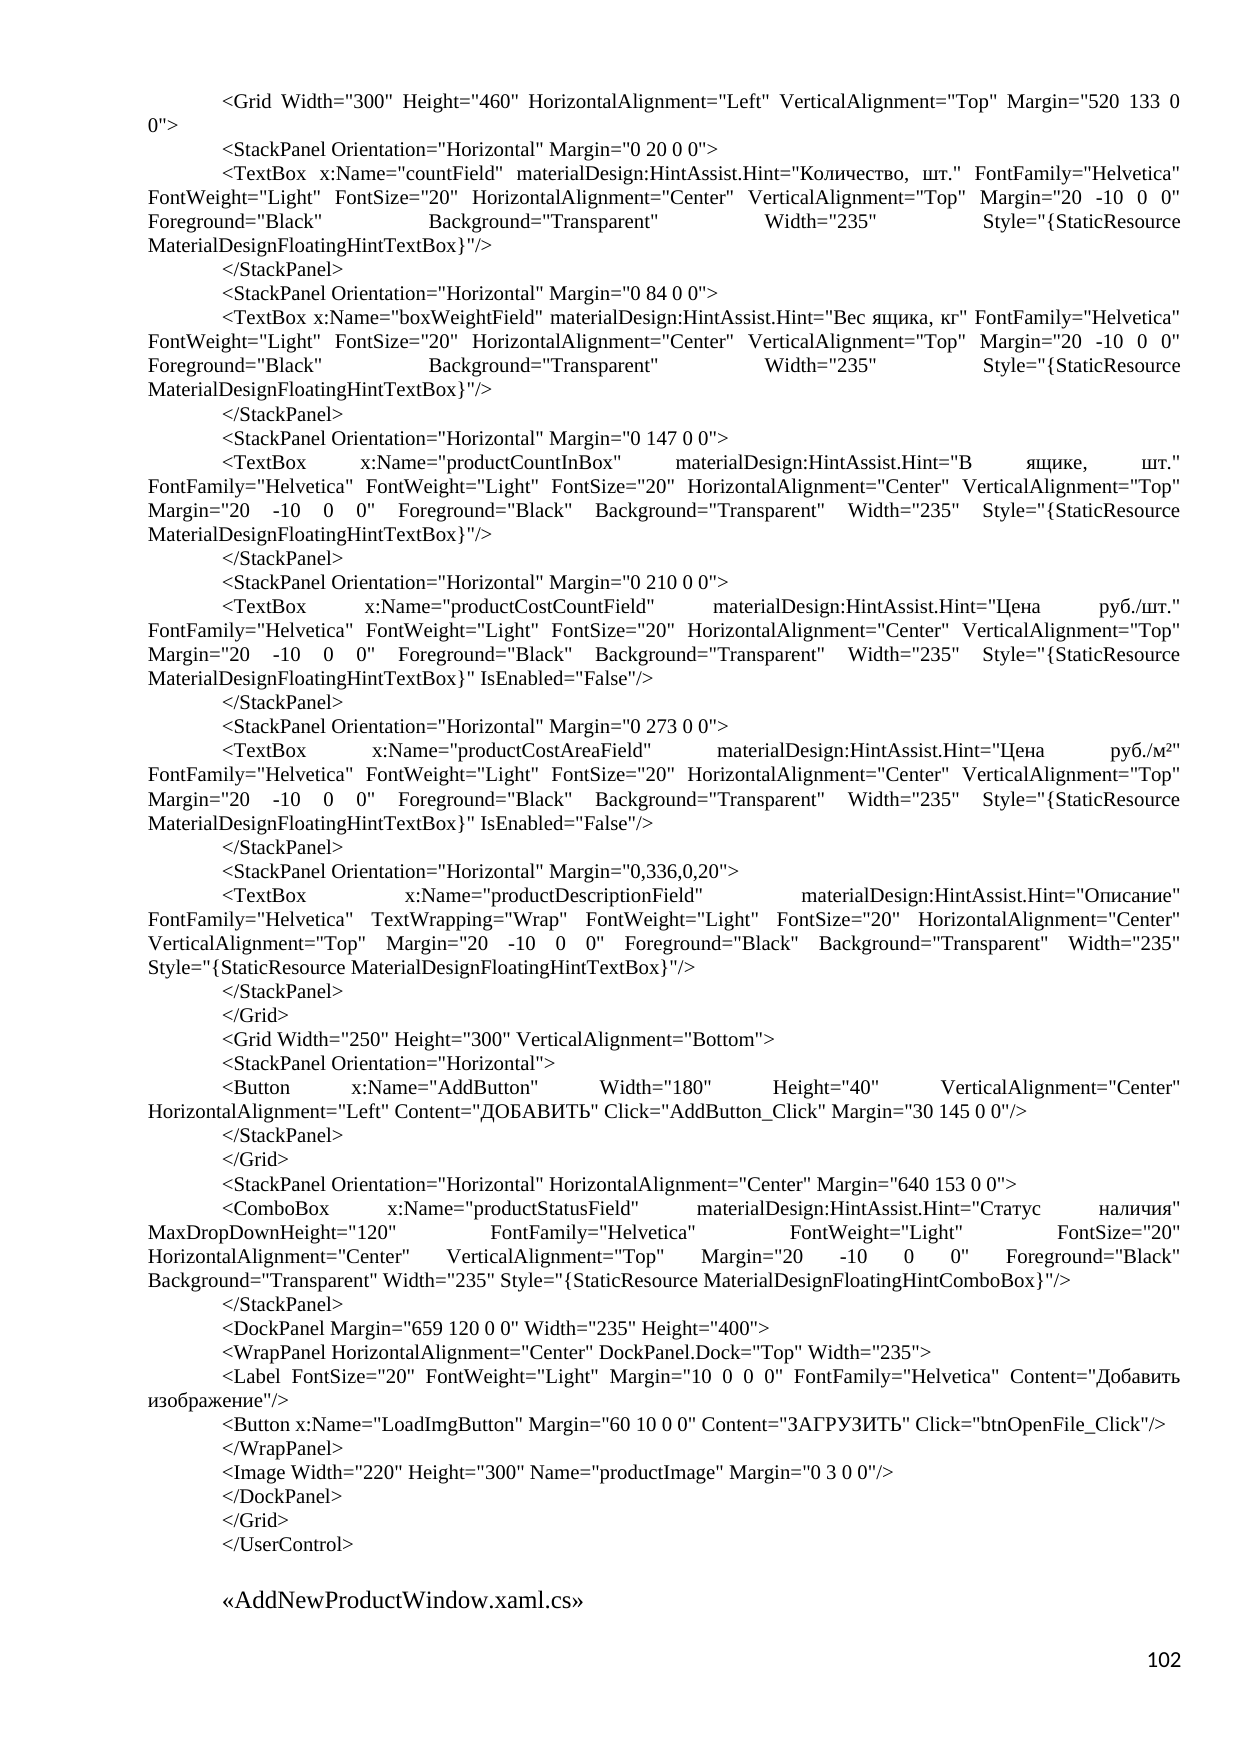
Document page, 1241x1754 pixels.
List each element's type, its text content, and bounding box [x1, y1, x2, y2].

text </StackPanel> [148, 1292, 1181, 1316]
text <Button x:Name="LoadImgButton" Margin="60 10 0 0" Content="ЗАГРУЗИТЬ" Click="btnOpenFile_Click"/> [148, 1412, 1181, 1436]
text <Label FontSize="20" FontWeight="Light" Margin="10 0 0 0" FontFamily="Helvetica" Content="Добавить изображение"/> [148, 1364, 1181, 1412]
text <Grid Width="250" Height="300" VerticalAlignment="Bottom"> [148, 1027, 1181, 1051]
text </StackPanel> [148, 979, 1181, 1003]
text <ComboBox x:Name="productStatusField" materialDesign:HintAssist.Hint="Статус наличия" MaxDropDownHeight="120" FontFamily="Helvetica" FontWeight="Light" FontSize="20" HorizontalAlignment="Center" VerticalAlignment="Top" Margin="20 -10 0 0" Foreground="Black" Background="Transparent" Width="235" Style="{StaticResource MaterialDesignFloatingHintComboBox}"/> [148, 1196, 1181, 1292]
text </StackPanel> [148, 546, 1181, 570]
text <Grid Width="300" Height="460" HorizontalAlignment="Left" VerticalAlignment="Top" Margin="520 133 0 0"> [148, 89, 1181, 137]
text </StackPanel> [148, 1123, 1181, 1147]
text <StackPanel Orientation="Horizontal" Margin="0 147 0 0"> [148, 426, 1181, 449]
text <TextBox x:Name="productCostAreaField" materialDesign:HintAssist.Hint="Цена руб./м²" FontFamily="Helvetica" FontWeight="Light" FontSize="20" HorizontalAlignment="Center" VerticalAlignment="Top" Margin="20 -10 0 0" Foreground="Black" Background="Transparent" Width="235" Style="{StaticResource MaterialDesignFloatingHintTextBox}" IsEnabled="False"/> [148, 738, 1181, 834]
text <StackPanel Orientation="Horizontal"> [148, 1051, 1181, 1075]
text </UserControl> [148, 1532, 1181, 1556]
text <TextBox x:Name="productCostCountField" materialDesign:HintAssist.Hint="Цена руб./шт." FontFamily="Helvetica" FontWeight="Light" FontSize="20" HorizontalAlignment="Center" VerticalAlignment="Top" Margin="20 -10 0 0" Foreground="Black" Background="Transparent" Width="235" Style="{StaticResource MaterialDesignFloatingHintTextBox}" IsEnabled="False"/> [148, 594, 1181, 690]
text <TextBox x:Name="countField" materialDesign:HintAssist.Hint="Количество, шт." FontFamily="Helvetica" FontWeight="Light" FontSize="20" HorizontalAlignment="Center" VerticalAlignment="Top" Margin="20 -10 0 0" Foreground="Black" Background="Transparent" Width="235" Style="{StaticResource MaterialDesignFloatingHintTextBox}"/> [148, 161, 1181, 257]
text </WrapPanel> [148, 1436, 1181, 1460]
text <StackPanel Orientation="Horizontal" Margin="0 20 0 0"> [148, 137, 1181, 161]
text </StackPanel> [148, 690, 1181, 714]
text <TextBox x:Name="boxWeightField" materialDesign:HintAssist.Hint="Вес ящика, кг" FontFamily="Helvetica" FontWeight="Light" FontSize="20" HorizontalAlignment="Center" VerticalAlignment="Top" Margin="20 -10 0 0" Foreground="Black" Background="Transparent" Width="235" Style="{StaticResource MaterialDesignFloatingHintTextBox}"/> [148, 305, 1181, 401]
text <TextBox x:Name="productDescriptionField" materialDesign:HintAssist.Hint="Описание" FontFamily="Helvetica" TextWrapping="Wrap" FontWeight="Light" FontSize="20" HorizontalAlignment="Center" VerticalAlignment="Top" Margin="20 -10 0 0" Foreground="Black" Background="Transparent" Width="235" Style="{StaticResource MaterialDesignFloatingHintTextBox}"/> [148, 883, 1181, 979]
text </Grid> [148, 1147, 1181, 1171]
text </StackPanel> [148, 401, 1181, 426]
text <DockPanel Margin="659 120 0 0" Width="235" Height="400"> [148, 1316, 1181, 1340]
text <StackPanel Orientation="Horizontal" Margin="0 84 0 0"> [148, 281, 1181, 305]
text </StackPanel> [148, 257, 1181, 281]
text <Image Width="220" Height="300" Name="productImage" Margin="0 3 0 0"/> [148, 1460, 1181, 1484]
text </Grid> [148, 1003, 1181, 1027]
text <WrapPanel HorizontalAlignment="Center" DockPanel.Dock="Top" Width="235"> [148, 1340, 1181, 1364]
text <StackPanel Orientation="Horizontal" Margin="0 273 0 0"> [148, 714, 1181, 738]
text <StackPanel Orientation="Horizontal" HorizontalAlignment="Center" Margin="640 153 0 0"> [148, 1171, 1181, 1196]
text <Button x:Name="AddButton" Width="180" Height="40" VerticalAlignment="Center" HorizontalAlignment="Left" Content="ДОБАВИТЬ" Click="AddButton_Click" Margin="30 145 0 0"/> [148, 1075, 1181, 1123]
text <StackPanel Orientation="Horizontal" Margin="0 210 0 0"> [148, 570, 1181, 594]
text </StackPanel> [148, 834, 1181, 859]
text «AddNewProductWindow.xaml.cs» [148, 1585, 1181, 1614]
text <StackPanel Orientation="Horizontal" Margin="0,336,0,20"> [148, 859, 1181, 883]
text </DockPanel> [148, 1484, 1181, 1508]
text <TextBox x:Name="productCountInBox" materialDesign:HintAssist.Hint="В ящике, шт." FontFamily="Helvetica" FontWeight="Light" FontSize="20" HorizontalAlignment="Center" VerticalAlignment="Top" Margin="20 -10 0 0" Foreground="Black" Background="Transparent" Width="235" Style="{StaticResource MaterialDesignFloatingHintTextBox}"/> [148, 449, 1181, 546]
text </Grid> [148, 1508, 1181, 1532]
